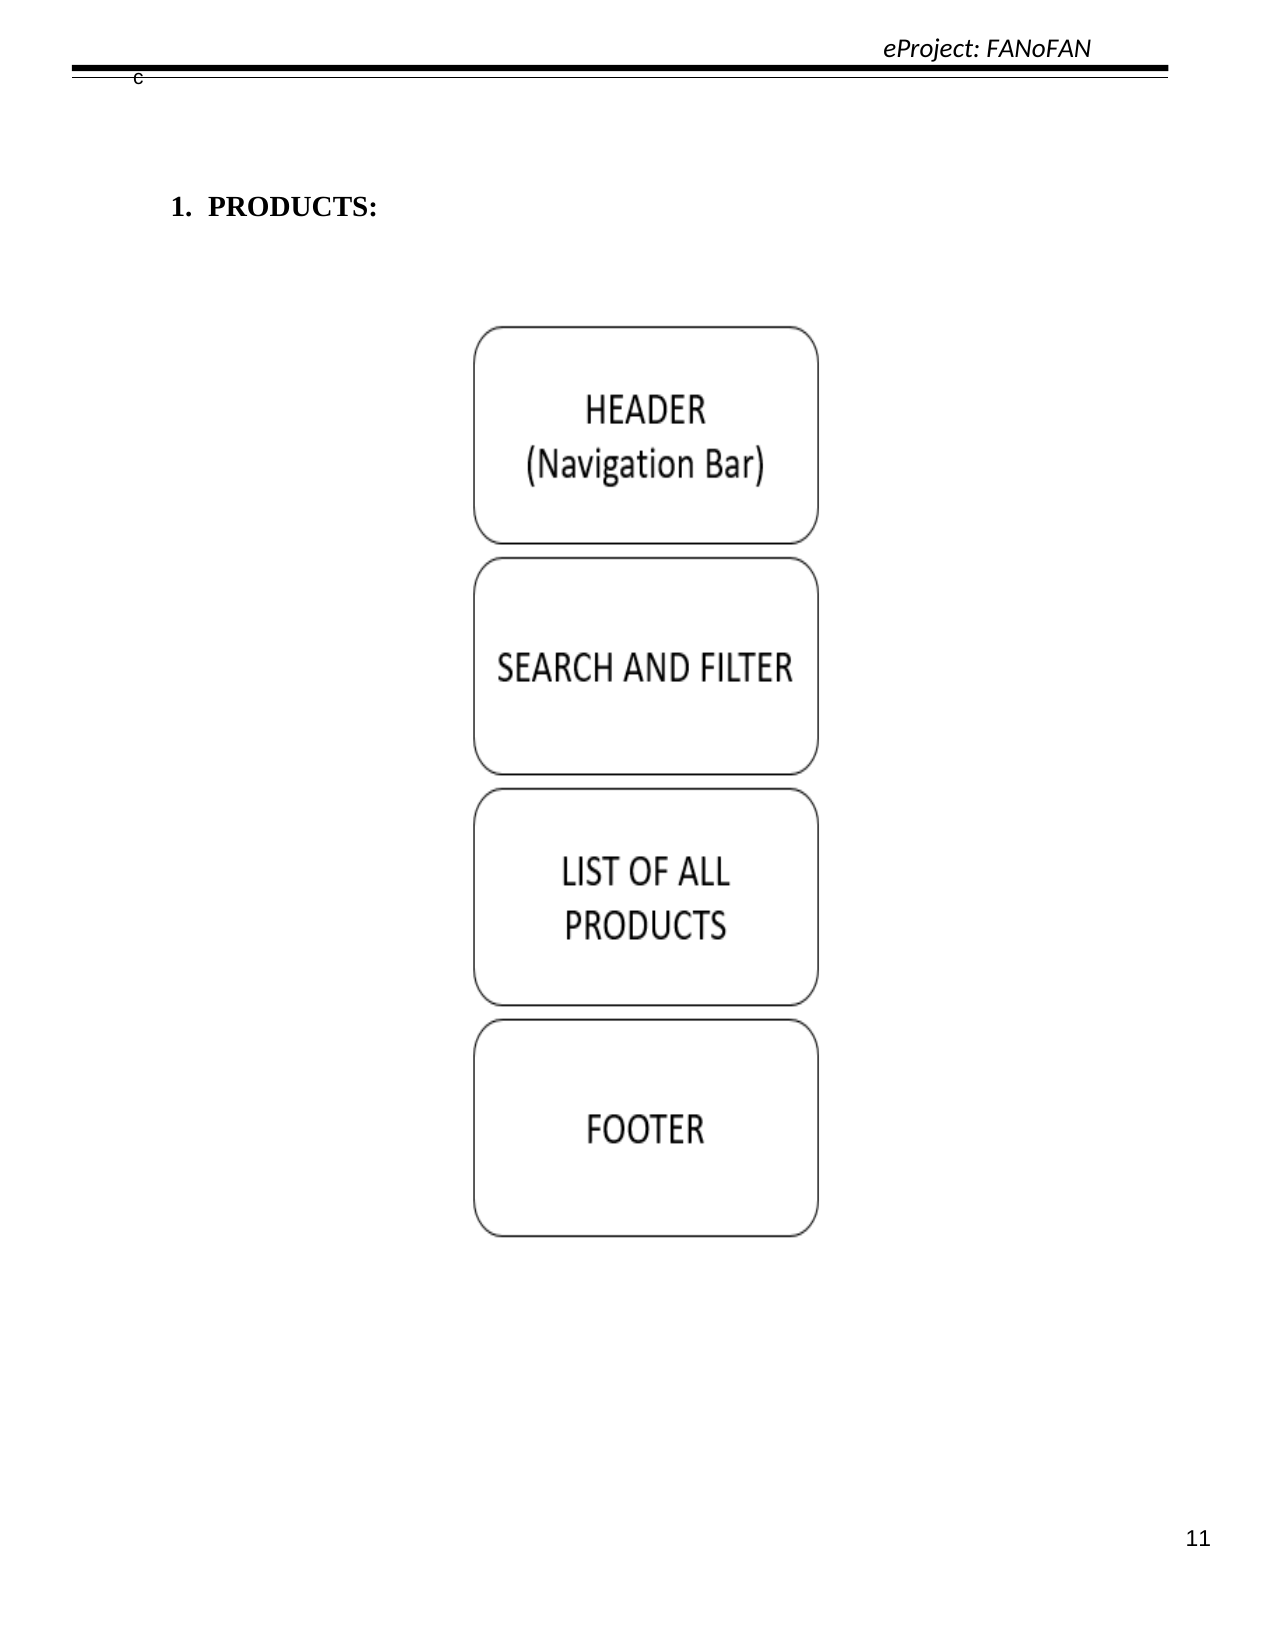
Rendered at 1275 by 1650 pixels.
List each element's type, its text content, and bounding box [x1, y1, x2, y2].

picture [170, 323, 1089, 1407]
list PRODUCTS: [170, 189, 1211, 222]
